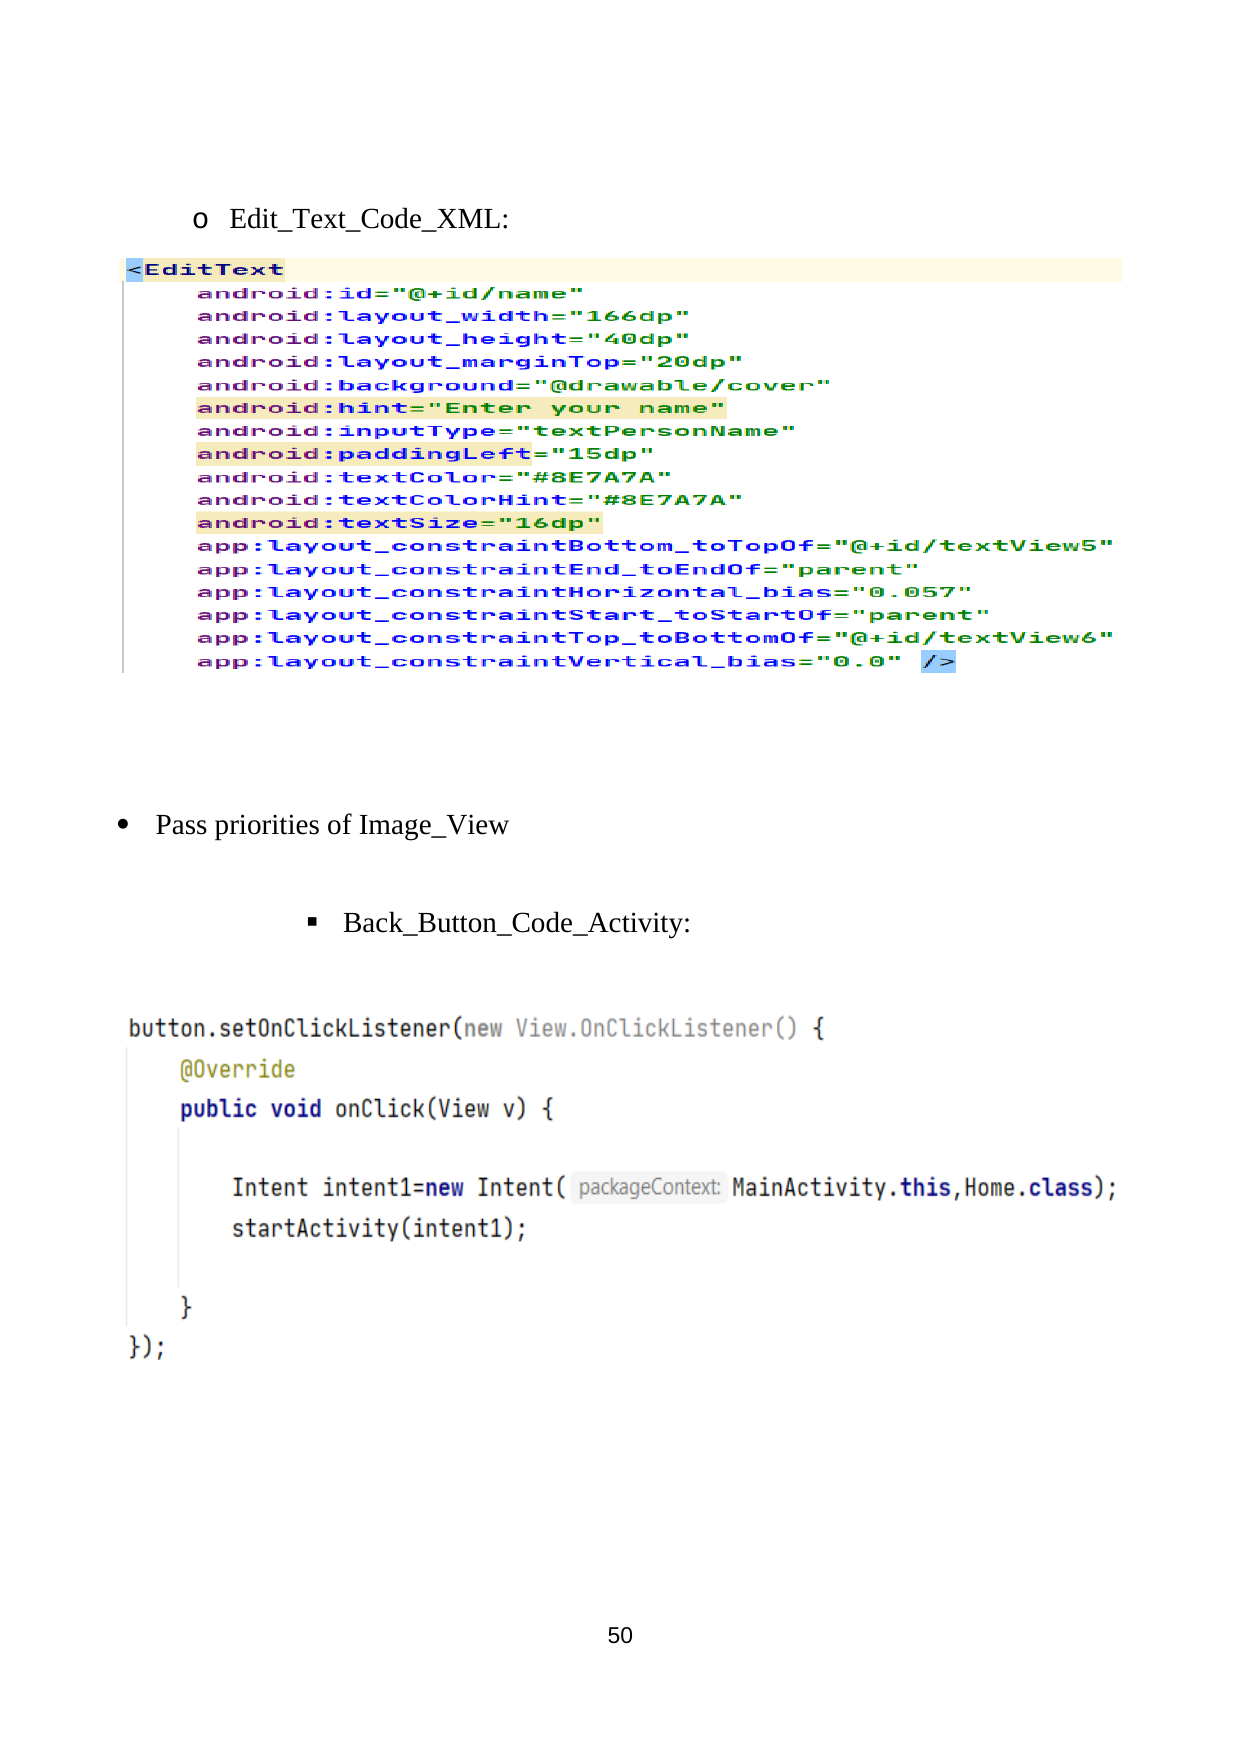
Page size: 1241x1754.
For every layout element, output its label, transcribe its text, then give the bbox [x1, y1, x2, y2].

list Pass priorities of Image_View [118, 807, 1122, 868]
list Edit_Text_Code_XML: [192, 201, 1122, 237]
picture [119, 256, 1123, 674]
picture [121, 1002, 1123, 1363]
list Back_Button_Code_Activity: [305, 905, 1122, 939]
